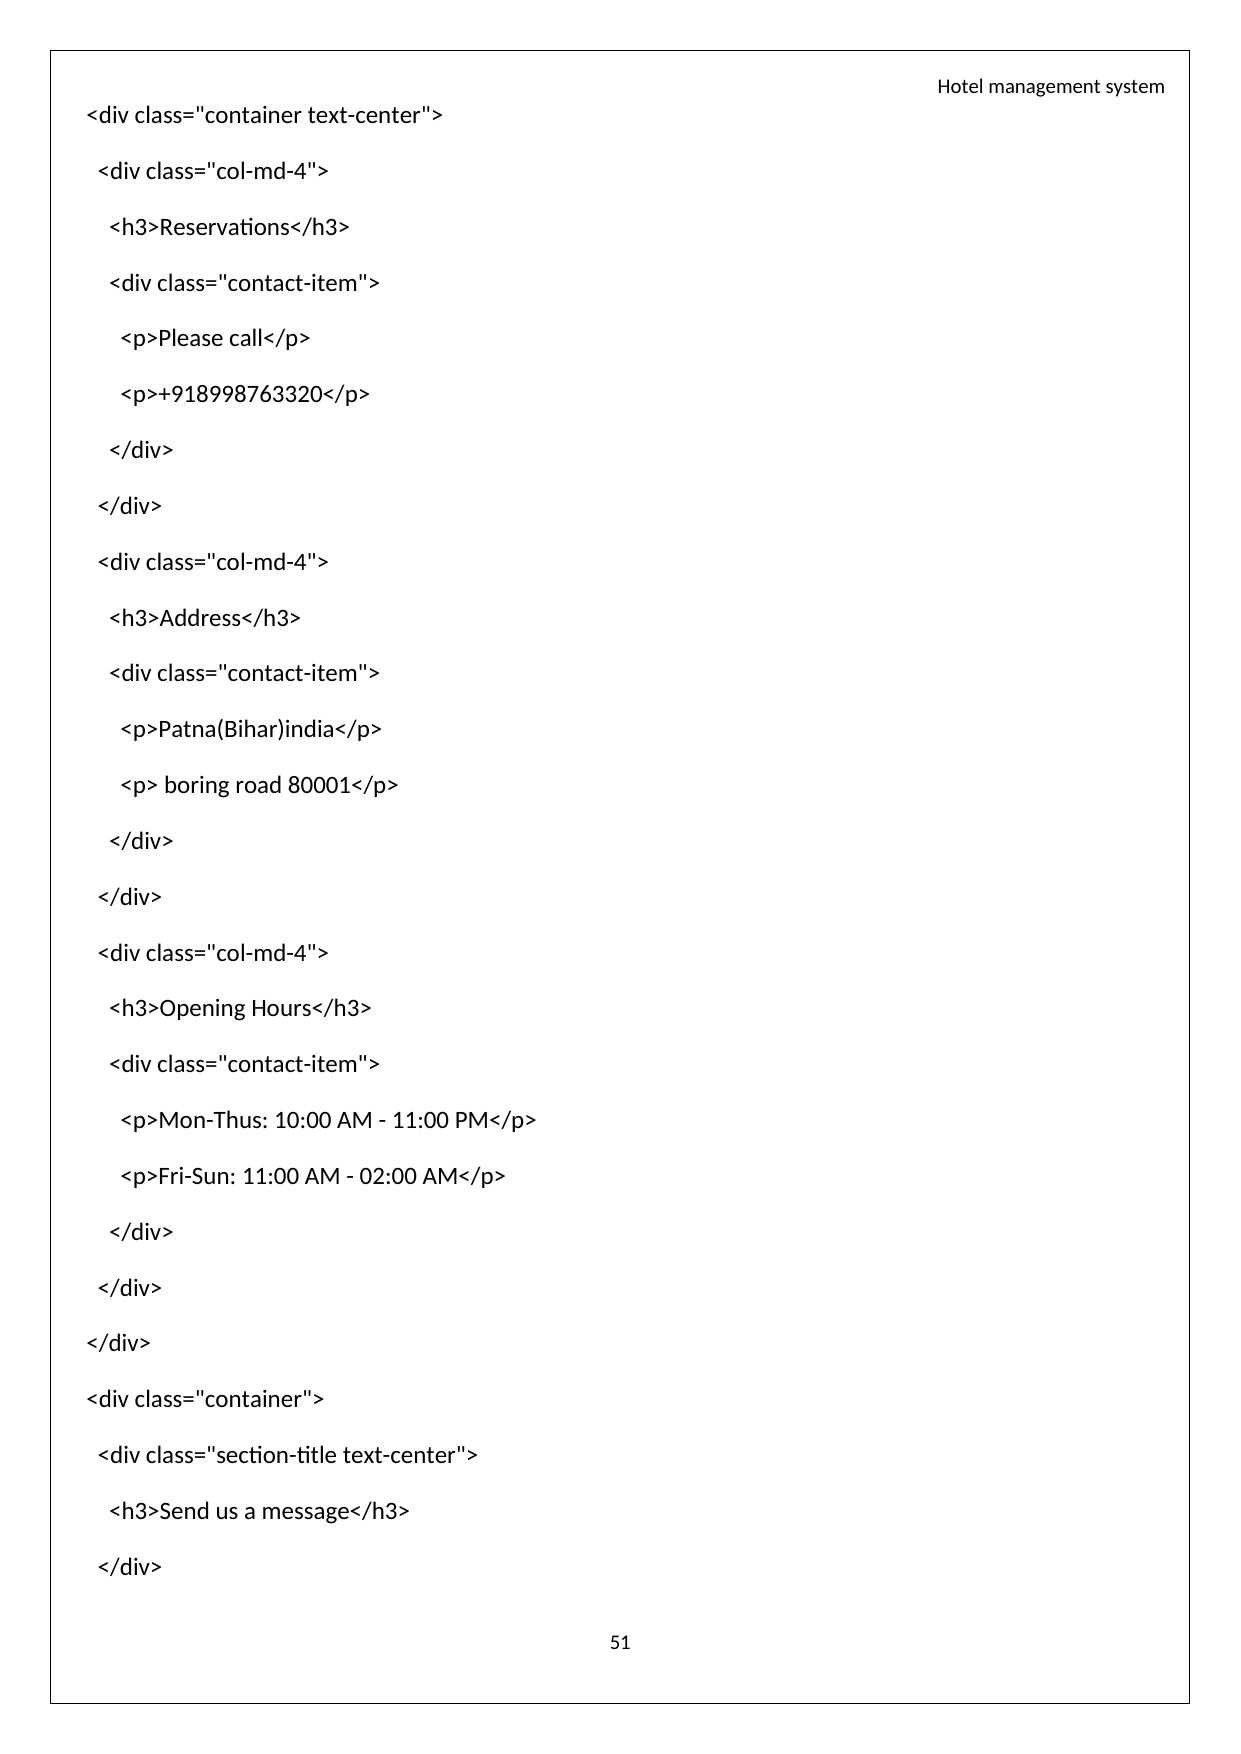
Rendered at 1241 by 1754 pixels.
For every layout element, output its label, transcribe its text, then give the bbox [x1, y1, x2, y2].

text <div class="contact-item"> [75, 657, 1165, 688]
text <div class="contact-item"> [75, 1048, 1165, 1079]
text </div> [75, 881, 1165, 911]
text </div> [75, 825, 1165, 856]
text </div> [75, 490, 1165, 521]
text <p>Mon-Thus: 10:00 AM - 11:00 PM</p> [75, 1104, 1165, 1135]
text <div class="contact-item"> [75, 267, 1165, 297]
text <div class="container text-center"> [75, 99, 1165, 130]
text <h3>Reservations</h3> [75, 211, 1165, 241]
text </div> [75, 1216, 1165, 1246]
text <div class="col-md-4"> [75, 155, 1165, 186]
text <div class="section-title text-center"> [75, 1439, 1165, 1470]
text <div class="col-md-4"> [75, 546, 1165, 576]
text </div> [75, 1551, 1165, 1581]
text <h3>Address</h3> [75, 602, 1165, 632]
text <p>+918998763320</p> [75, 378, 1165, 409]
text <div class="container"> [75, 1383, 1165, 1414]
text <p> boring road 80001</p> [75, 769, 1165, 800]
text <p>Please call</p> [75, 322, 1165, 353]
text <p>Patna(Bihar)india</p> [75, 713, 1165, 744]
text <div class="col-md-4"> [75, 937, 1165, 967]
text </div> [75, 434, 1165, 465]
text </div> [75, 1327, 1165, 1358]
text <p>Fri-Sun: 11:00 AM - 02:00 AM</p> [75, 1160, 1165, 1191]
text <h3>Opening Hours</h3> [75, 992, 1165, 1023]
text <h3>Send us a message</h3> [75, 1495, 1165, 1526]
text </div> [75, 1272, 1165, 1302]
